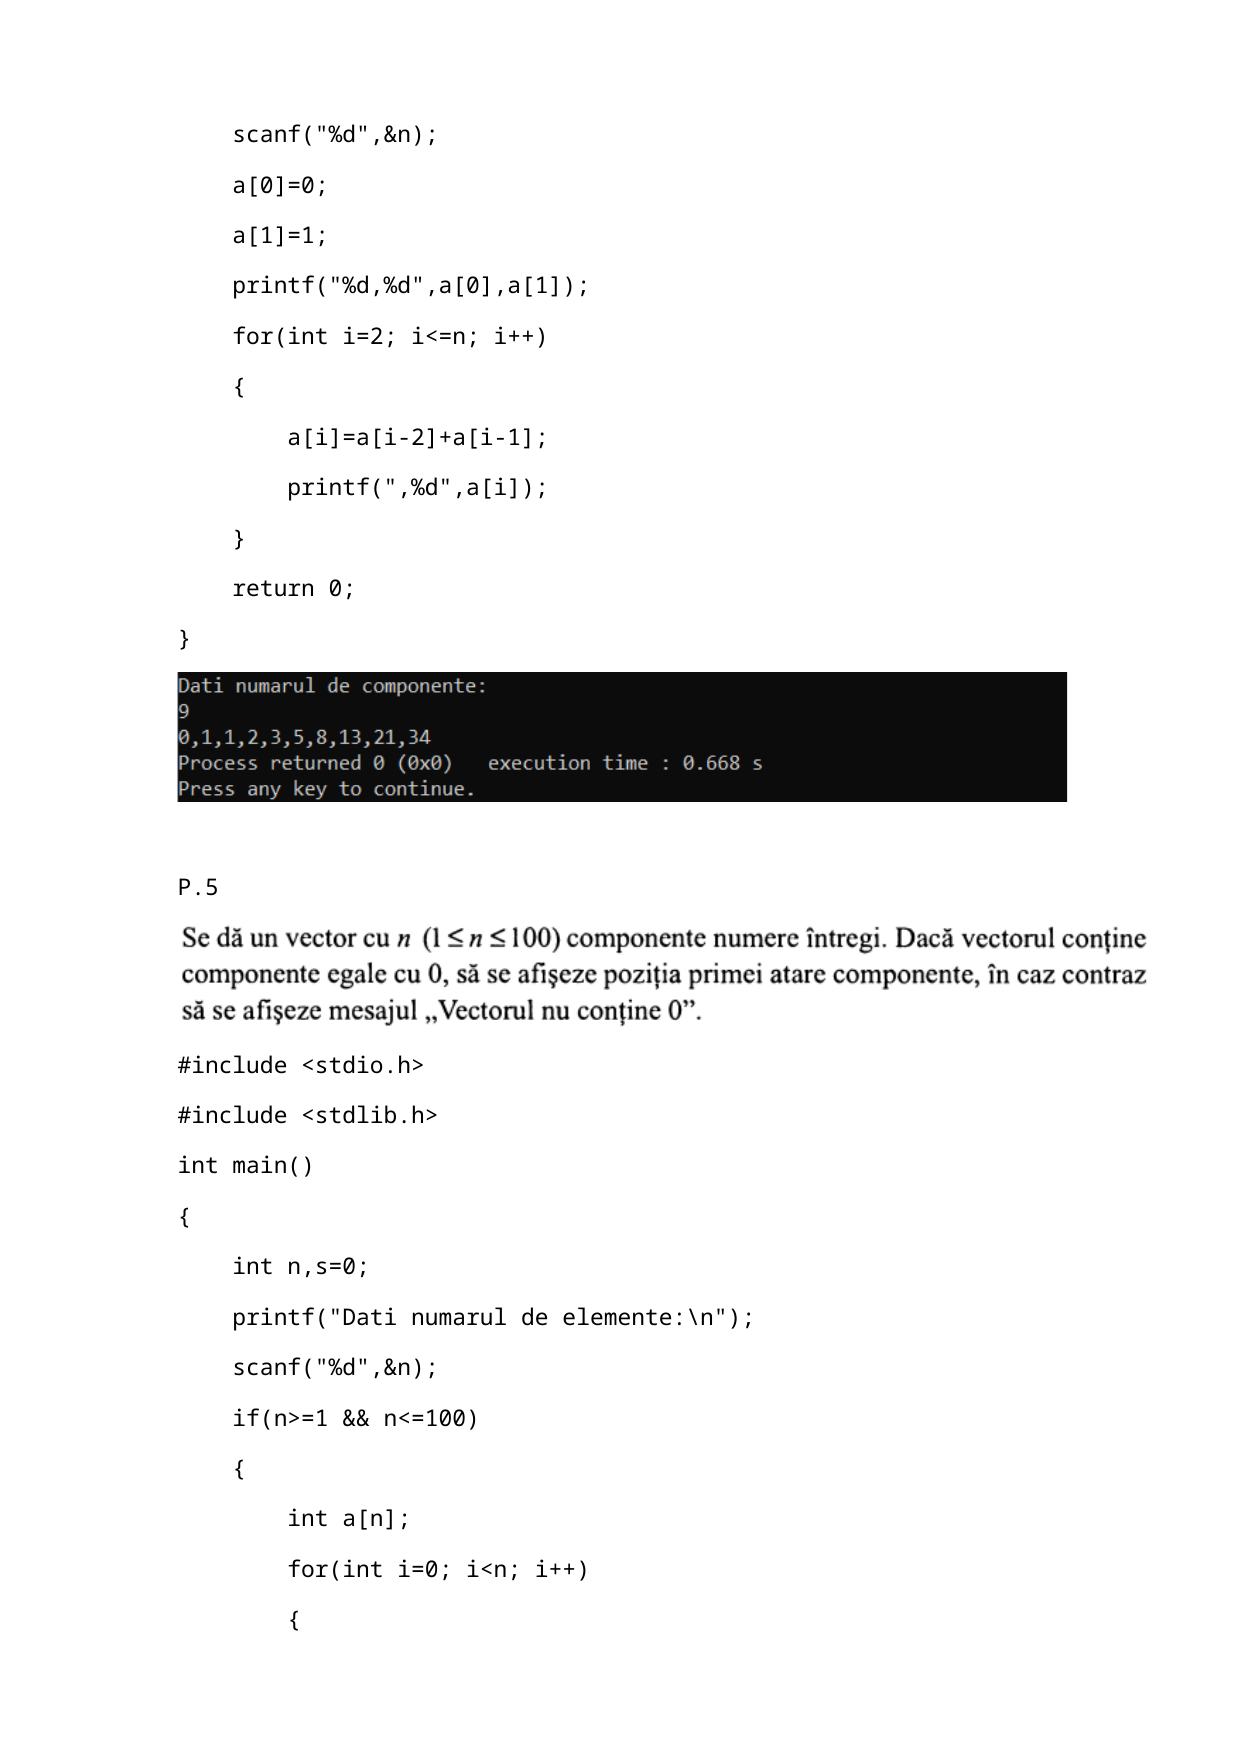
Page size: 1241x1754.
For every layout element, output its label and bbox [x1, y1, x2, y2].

picture [177, 672, 1068, 802]
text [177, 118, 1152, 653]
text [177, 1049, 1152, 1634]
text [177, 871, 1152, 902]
picture [177, 921, 1152, 1030]
